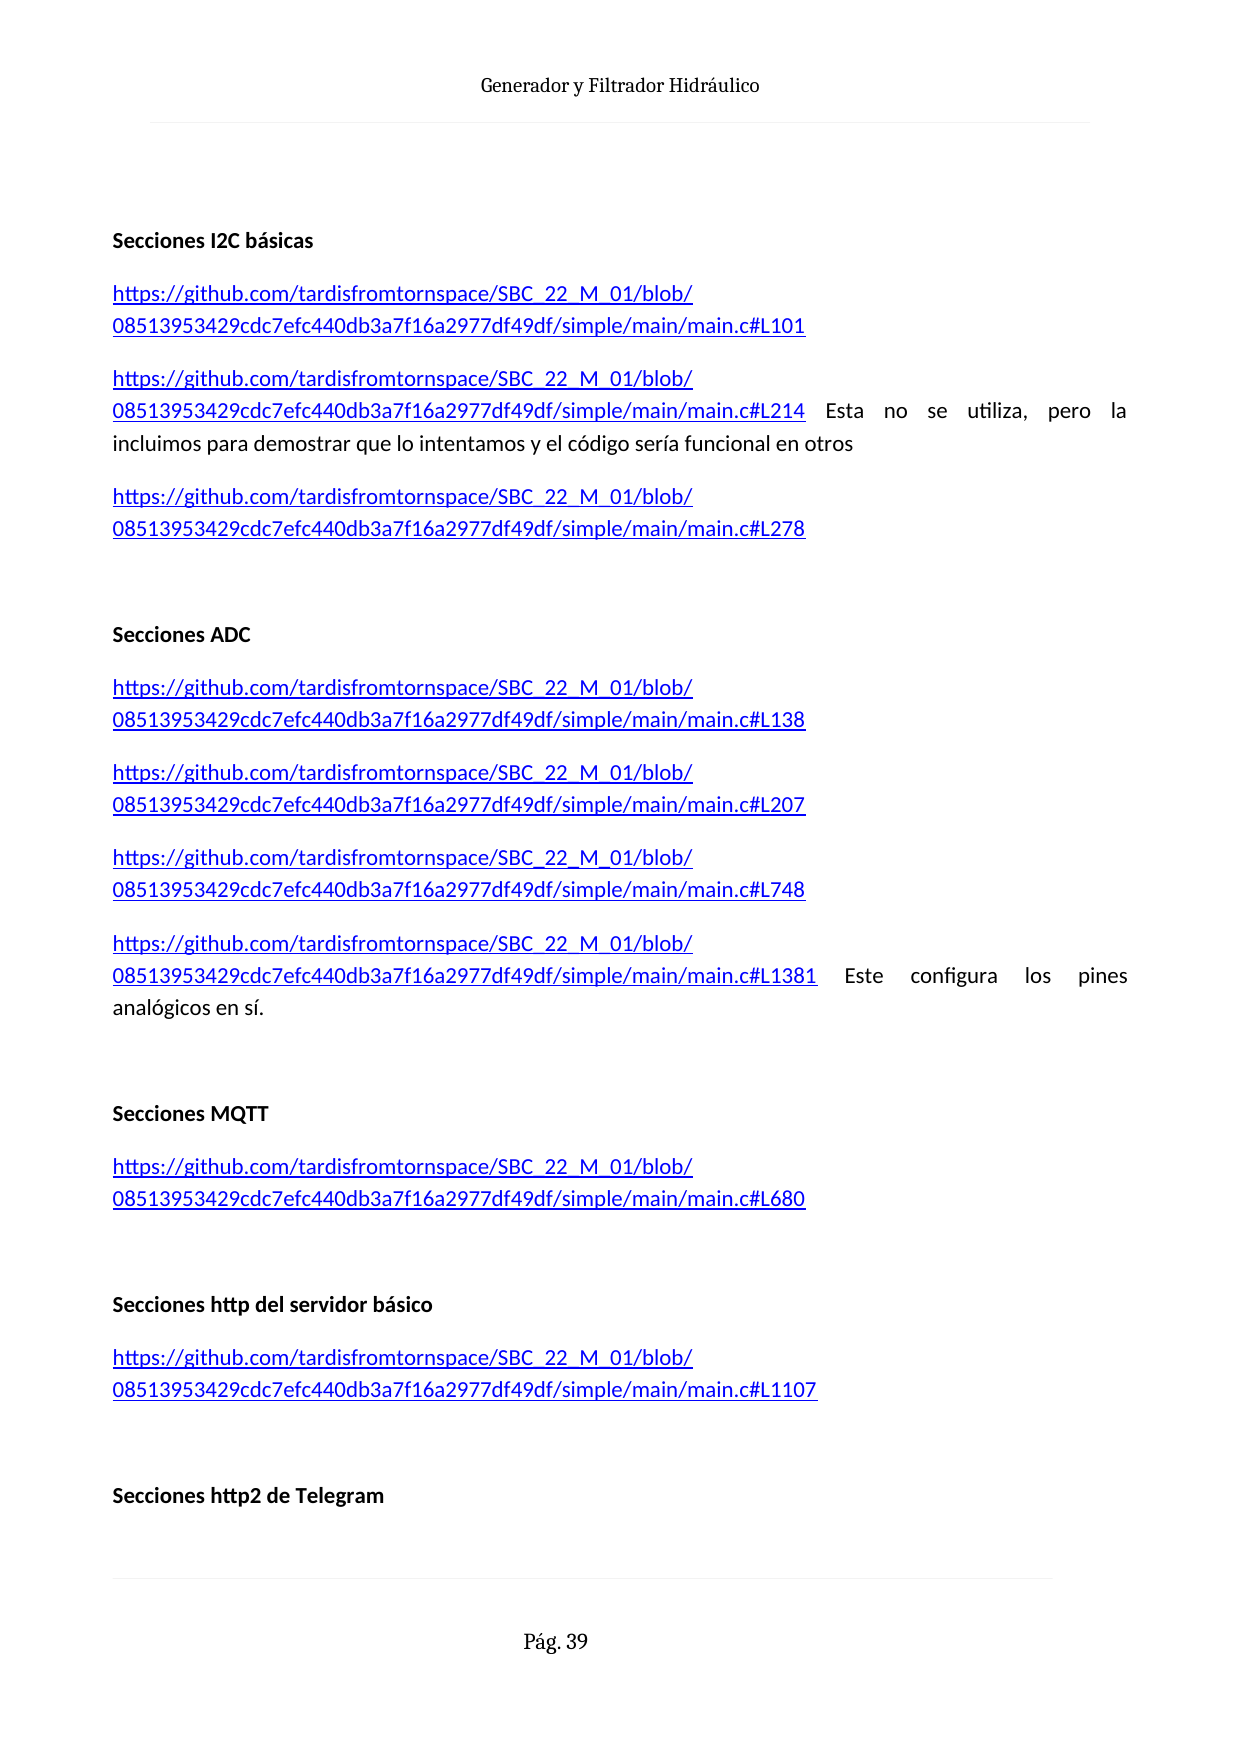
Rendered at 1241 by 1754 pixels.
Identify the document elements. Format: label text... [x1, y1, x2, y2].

text Secciones I2C básicas [112, 226, 1128, 254]
text https://github.com/tardisfromtornspace/SBC_22_M_01/blob/08513953429cdc7efc440db3a7f16a2977df49df/simple/main/main.c#L101 [112, 279, 1128, 339]
text https://github.com/tardisfromtornspace/SBC_22_M_01/blob/08513953429cdc7efc440db3a7f16a2977df49df/simple/main/main.c#L680 [112, 1152, 1128, 1212]
text https://github.com/tardisfromtornspace/SBC_22_M_01/blob/08513953429cdc7efc440db3a7f16a2977df49df/simple/main/main.c#L278 [112, 482, 1128, 542]
text https://github.com/tardisfromtornspace/SBC_22_M_01/blob/08513953429cdc7efc440db3a7f16a2977df49df/simple/main/main.c#L1107 [112, 1343, 1128, 1403]
text https://github.com/tardisfromtornspace/SBC_22_M_01/blob/08513953429cdc7efc440db3a7f16a2977df49df/simple/main/main.c#L1381 Este configura los pines analógicos en sí. [112, 929, 1128, 1021]
text Secciones http2 de Telegram [112, 1482, 1128, 1509]
text https://github.com/tardisfromtornspace/SBC_22_M_01/blob/08513953429cdc7efc440db3a7f16a2977df49df/simple/main/main.c#L748 [112, 843, 1128, 904]
text Secciones ADC [112, 620, 1128, 648]
text Secciones http del servidor básico [112, 1290, 1128, 1318]
text Secciones MQTT [112, 1099, 1128, 1127]
text https://github.com/tardisfromtornspace/SBC_22_M_01/blob/08513953429cdc7efc440db3a7f16a2977df49df/simple/main/main.c#L138 [112, 673, 1128, 733]
text https://github.com/tardisfromtornspace/SBC_22_M_01/blob/08513953429cdc7efc440db3a7f16a2977df49df/simple/main/main.c#L214 Esta no se utiliza, pero la incluimos para demostrar que lo intentamos y el código sería funcional en otros [112, 364, 1128, 457]
text https://github.com/tardisfromtornspace/SBC_22_M_01/blob/08513953429cdc7efc440db3a7f16a2977df49df/simple/main/main.c#L207 [112, 758, 1128, 818]
